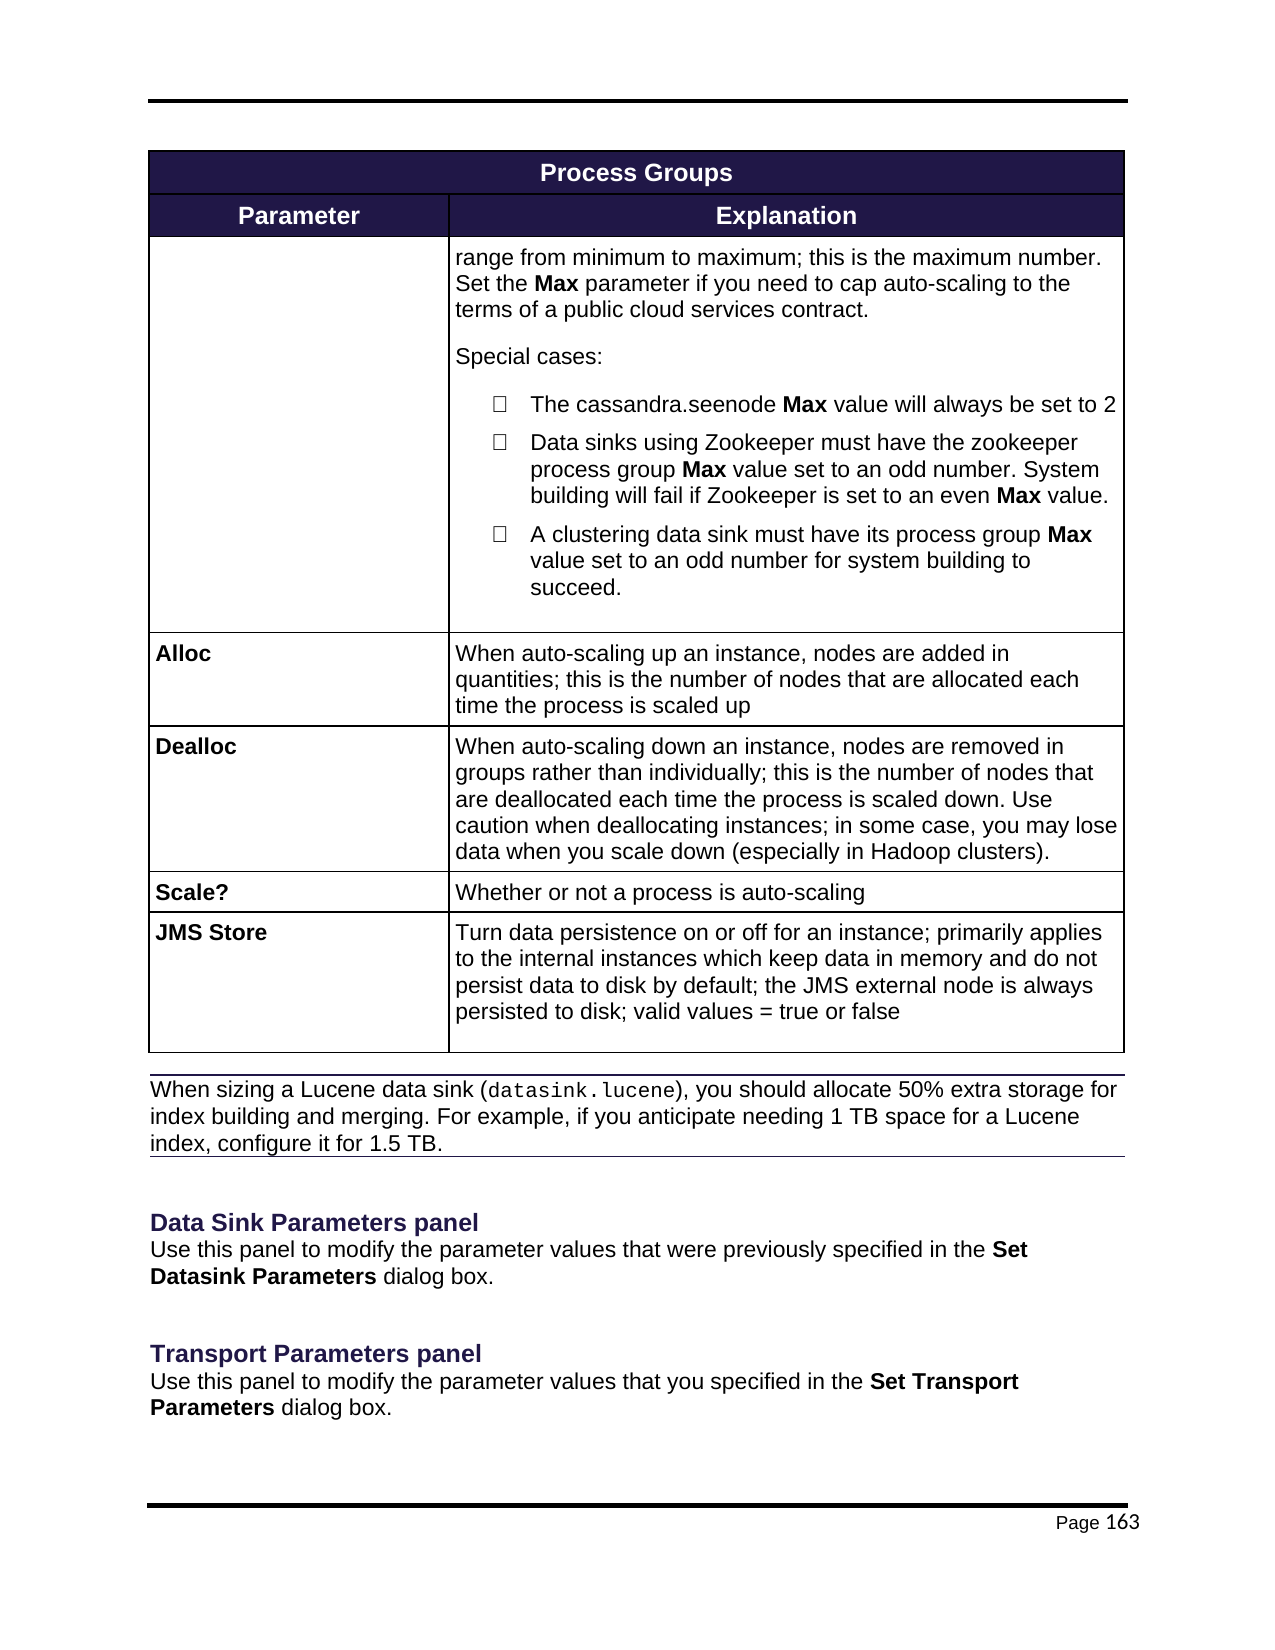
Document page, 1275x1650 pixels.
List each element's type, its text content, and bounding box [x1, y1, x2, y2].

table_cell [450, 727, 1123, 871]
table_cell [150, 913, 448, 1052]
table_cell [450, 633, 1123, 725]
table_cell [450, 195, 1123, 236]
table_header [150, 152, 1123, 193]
text Use this panel to modify the parameter values that you specified in the Set Transport Parameters dialog box. [150, 1368, 1125, 1420]
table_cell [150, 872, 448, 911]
text When sizing a Lucene data sink (datasink.lucene), you should allocate 50% extra storage for index building and merging. For example, if you anticipate needing 1 TB space for a Lucene index, configure it for 1.5 TB. [150, 1076, 1125, 1156]
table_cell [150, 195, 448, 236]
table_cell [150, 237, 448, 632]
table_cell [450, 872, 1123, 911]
text Use this panel to modify the parameter values that were previously specified in the Set Datasink Parameters dialog box. [150, 1236, 1125, 1289]
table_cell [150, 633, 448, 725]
subtitle Data Sink Parameters panel [150, 1207, 1125, 1236]
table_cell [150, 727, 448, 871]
subtitle Transport Parameters panel [150, 1339, 1125, 1368]
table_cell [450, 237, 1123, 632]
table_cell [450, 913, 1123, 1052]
